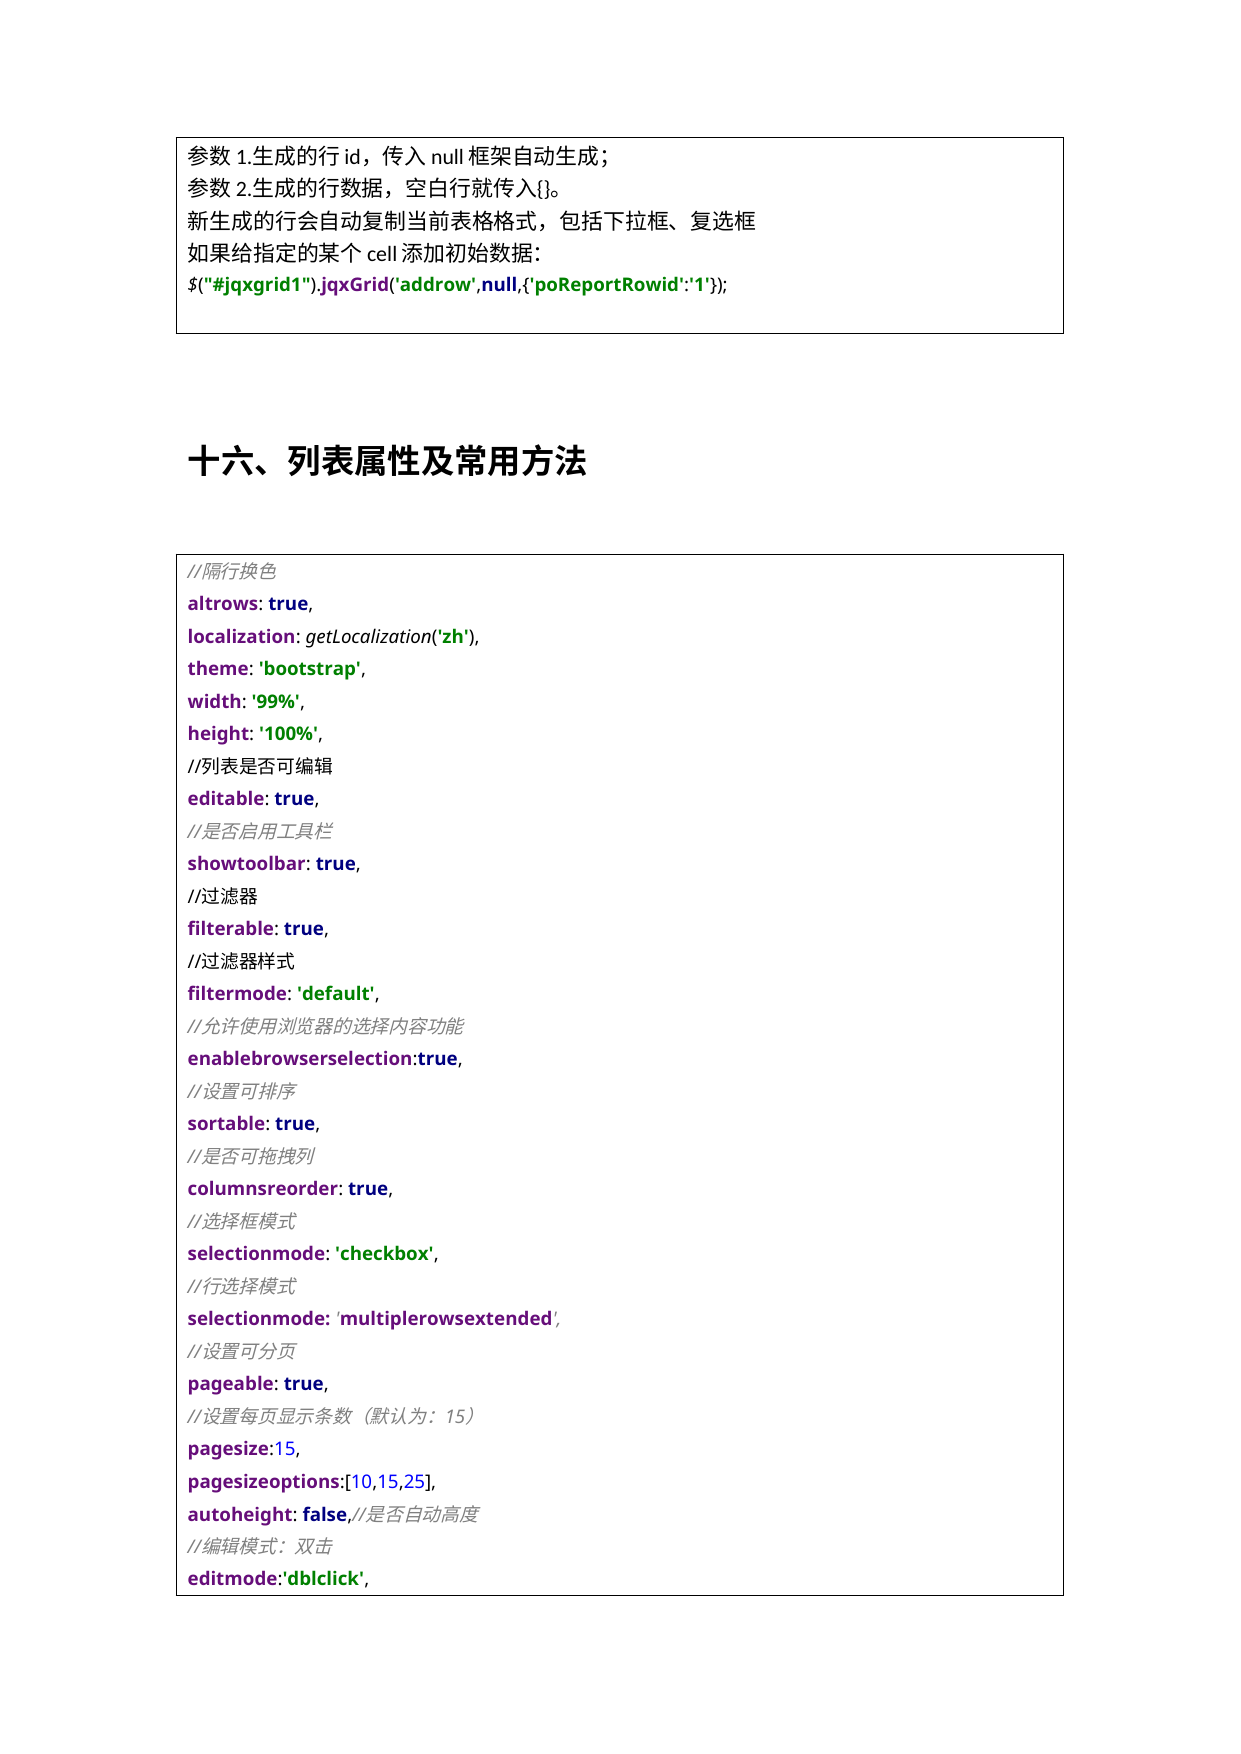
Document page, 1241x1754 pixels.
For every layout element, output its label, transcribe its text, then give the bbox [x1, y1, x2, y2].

subtitle 十六、列表属性及常用方法 [187, 426, 1053, 491]
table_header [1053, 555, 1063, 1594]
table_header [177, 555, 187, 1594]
